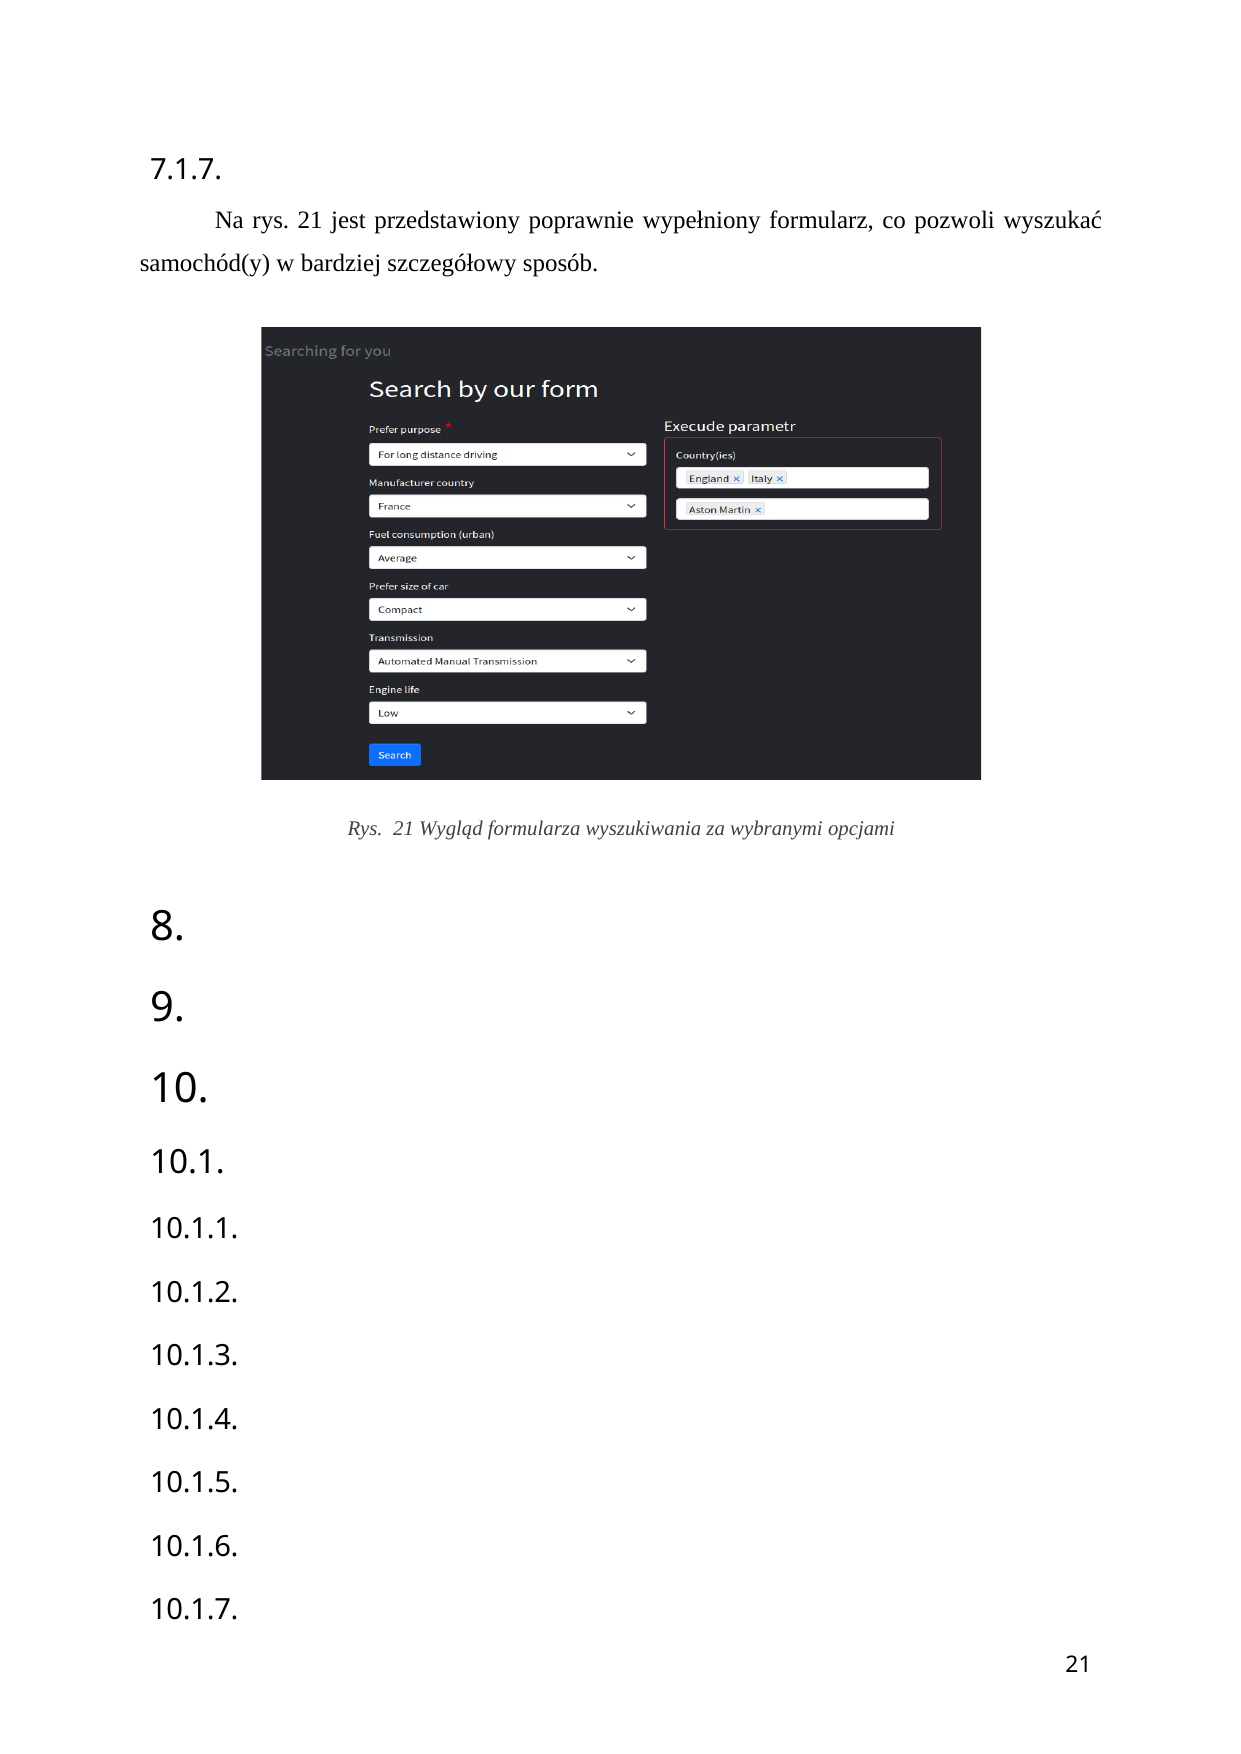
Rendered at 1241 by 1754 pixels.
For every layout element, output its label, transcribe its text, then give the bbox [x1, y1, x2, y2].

picture [261, 327, 982, 780]
text Na rys. 21 jest przedstawiony poprawnie wypełniony formularz, co pozwoli wyszukać samochód(y) w bardziej szczegółowy sposób. [139, 205, 1103, 277]
text Rys. 21 Wygląd formularza wyszukiwania za wybranymi opcjami [229, 816, 1013, 840]
